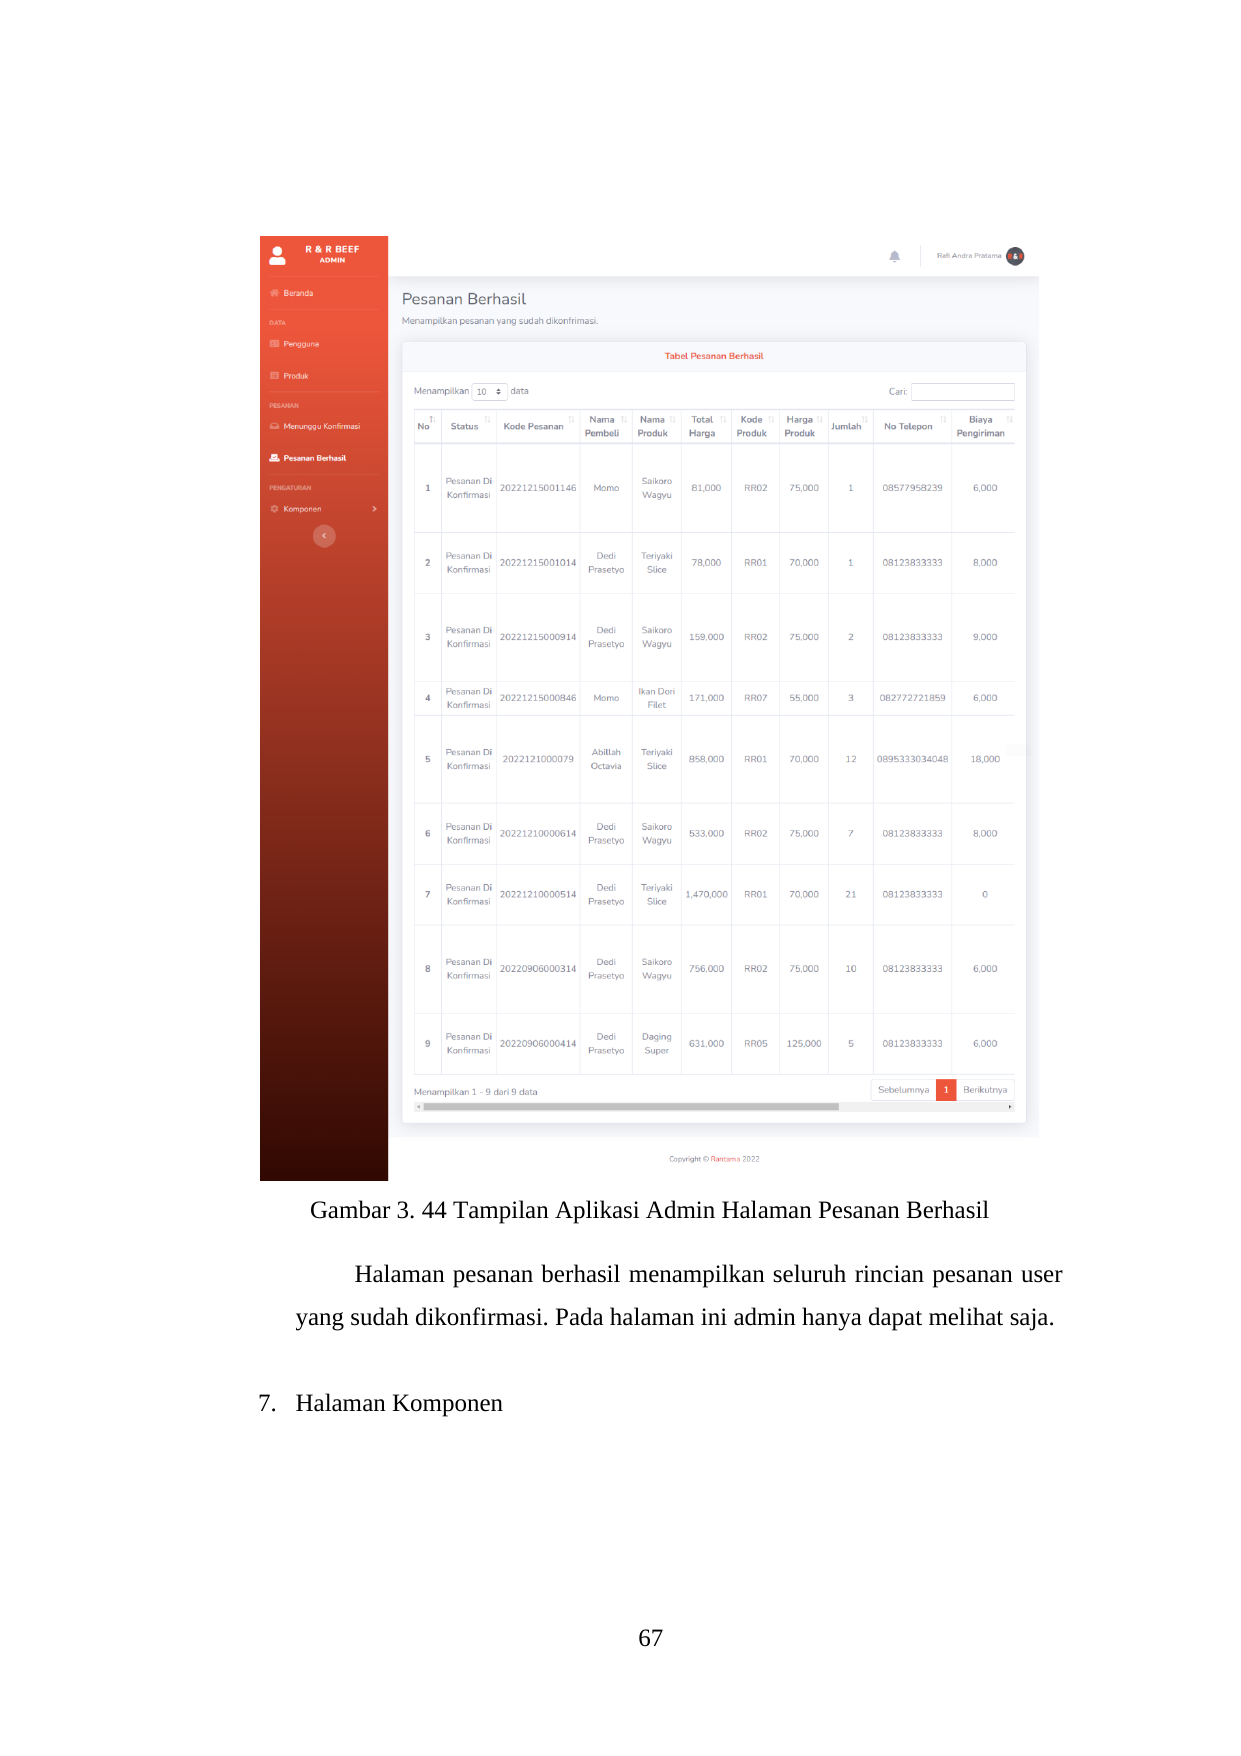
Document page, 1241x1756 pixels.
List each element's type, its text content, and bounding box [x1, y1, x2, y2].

text Gambar 3. 44 Tampilan Aplikasi Admin Halaman Pesanan Berhasil [236, 1195, 1063, 1223]
text Halaman pesanan berhasil menampilkan seluruh rincian pesanan user yang sudah dikonfirmasi. Pada halaman ini admin hanya dapat melihat saja. [295, 1259, 1063, 1331]
picture [260, 236, 1040, 1181]
list Halaman Komponen [258, 1388, 1063, 1417]
